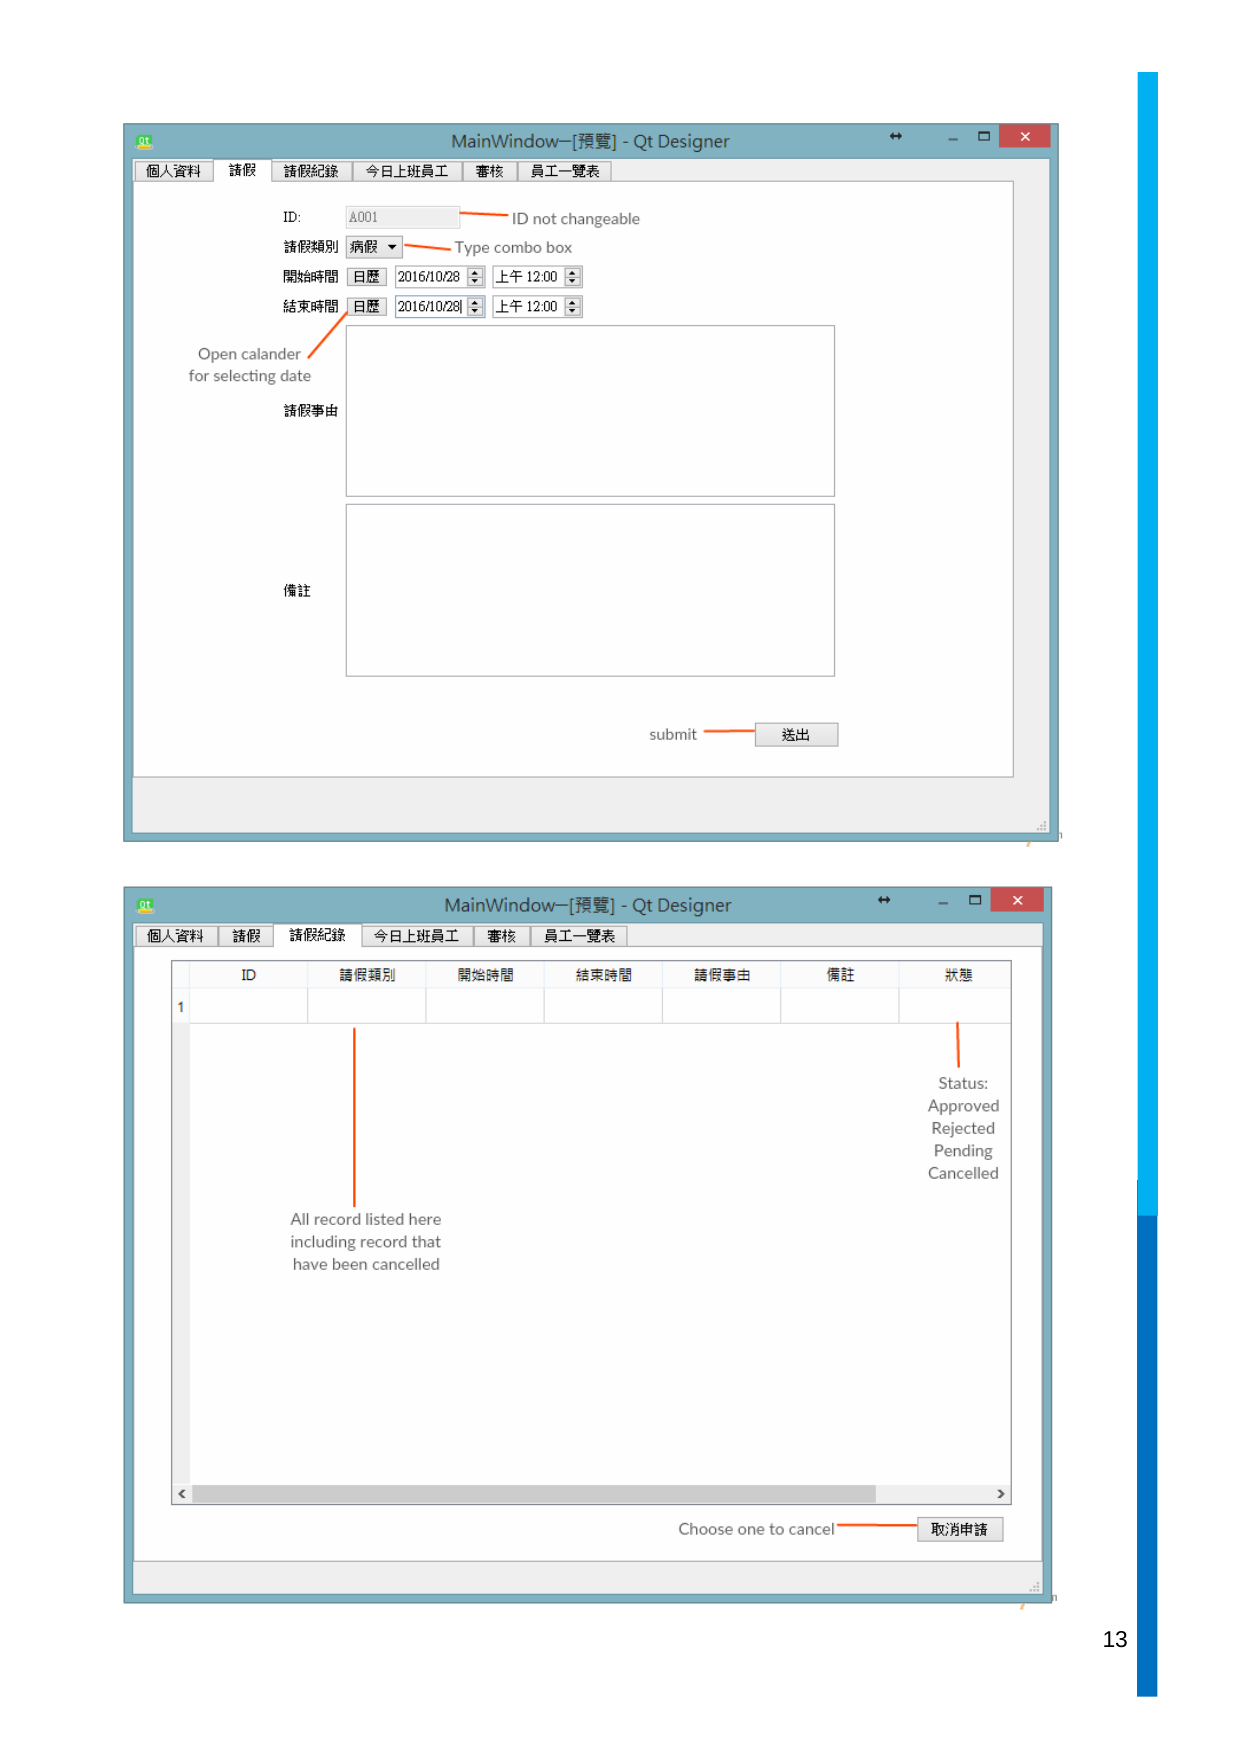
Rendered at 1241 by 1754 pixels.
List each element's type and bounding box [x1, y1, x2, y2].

picture [112, 112, 1069, 851]
picture [112, 875, 1064, 1614]
